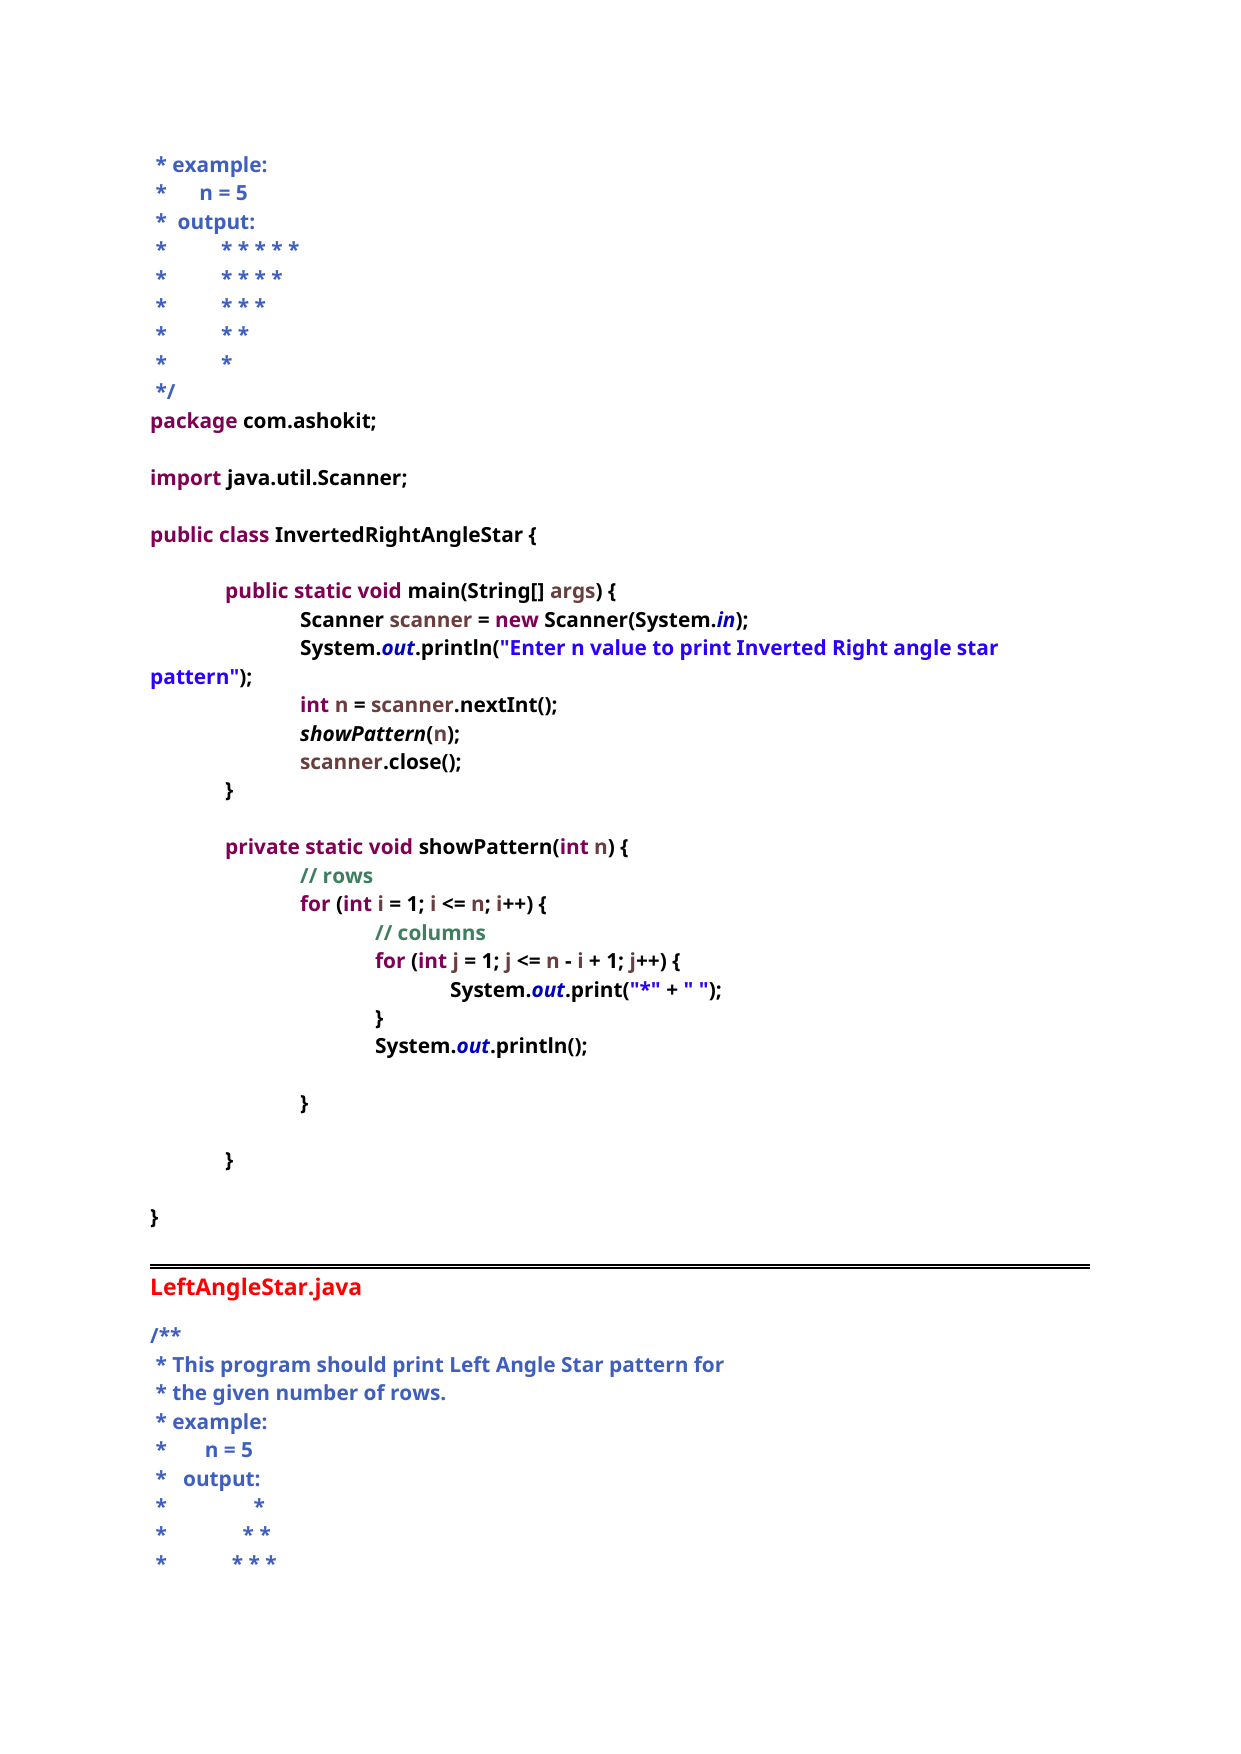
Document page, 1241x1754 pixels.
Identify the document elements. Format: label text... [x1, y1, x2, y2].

text scanner.close(); [150, 747, 1090, 776]
text * * * * [150, 292, 1090, 321]
text } [150, 1003, 1090, 1032]
text import java.util.Scanner; [150, 463, 1090, 491]
text System.out.print("*" + " "); [150, 975, 1090, 1003]
text * * * * * * [150, 235, 1090, 264]
text } [150, 776, 1090, 804]
text Scanner scanner = new Scanner(System.in); [150, 605, 1090, 633]
text /** [150, 1322, 1090, 1350]
text * * * * * [150, 264, 1090, 292]
text * This program should print Left Angle Star pattern for [150, 1350, 1090, 1378]
text private static void showPattern(int n) { [150, 832, 1090, 861]
text for (int i = 1; i <= n; i++) { [150, 889, 1090, 918]
text // columns [150, 918, 1090, 946]
text * n = 5 [150, 178, 1090, 207]
text System.out.println(); [150, 1032, 1090, 1060]
text * output: [150, 207, 1090, 235]
text * the given number of rows. [150, 1378, 1090, 1407]
text * n = 5 [150, 1435, 1090, 1464]
text * * * [150, 1521, 1090, 1549]
text * example: [150, 150, 1090, 178]
text int n = scanner.nextInt(); [150, 690, 1090, 719]
text * * [150, 349, 1090, 377]
text * * * * [150, 1549, 1090, 1577]
text public class InvertedRightAngleStar { [150, 520, 1090, 548]
text showPattern(n); [150, 719, 1090, 747]
text public static void main(String[] args) { [150, 577, 1090, 605]
text * * * [150, 321, 1090, 349]
text } [150, 1145, 1090, 1174]
text * output: [150, 1464, 1090, 1492]
text System.out.println("Enter n value to print Inverted Right angle star pattern"); [150, 633, 1090, 690]
text * * [150, 1492, 1090, 1521]
text } [150, 1088, 1090, 1117]
text LeftAngleStar.java [150, 1271, 1090, 1302]
text for (int j = 1; j <= n - i + 1; j++) { [150, 946, 1090, 975]
text */ [150, 377, 1090, 406]
text } [150, 1202, 1090, 1231]
text package com.ashokit; [150, 406, 1090, 434]
text // rows [150, 861, 1090, 889]
text * example: [150, 1407, 1090, 1435]
